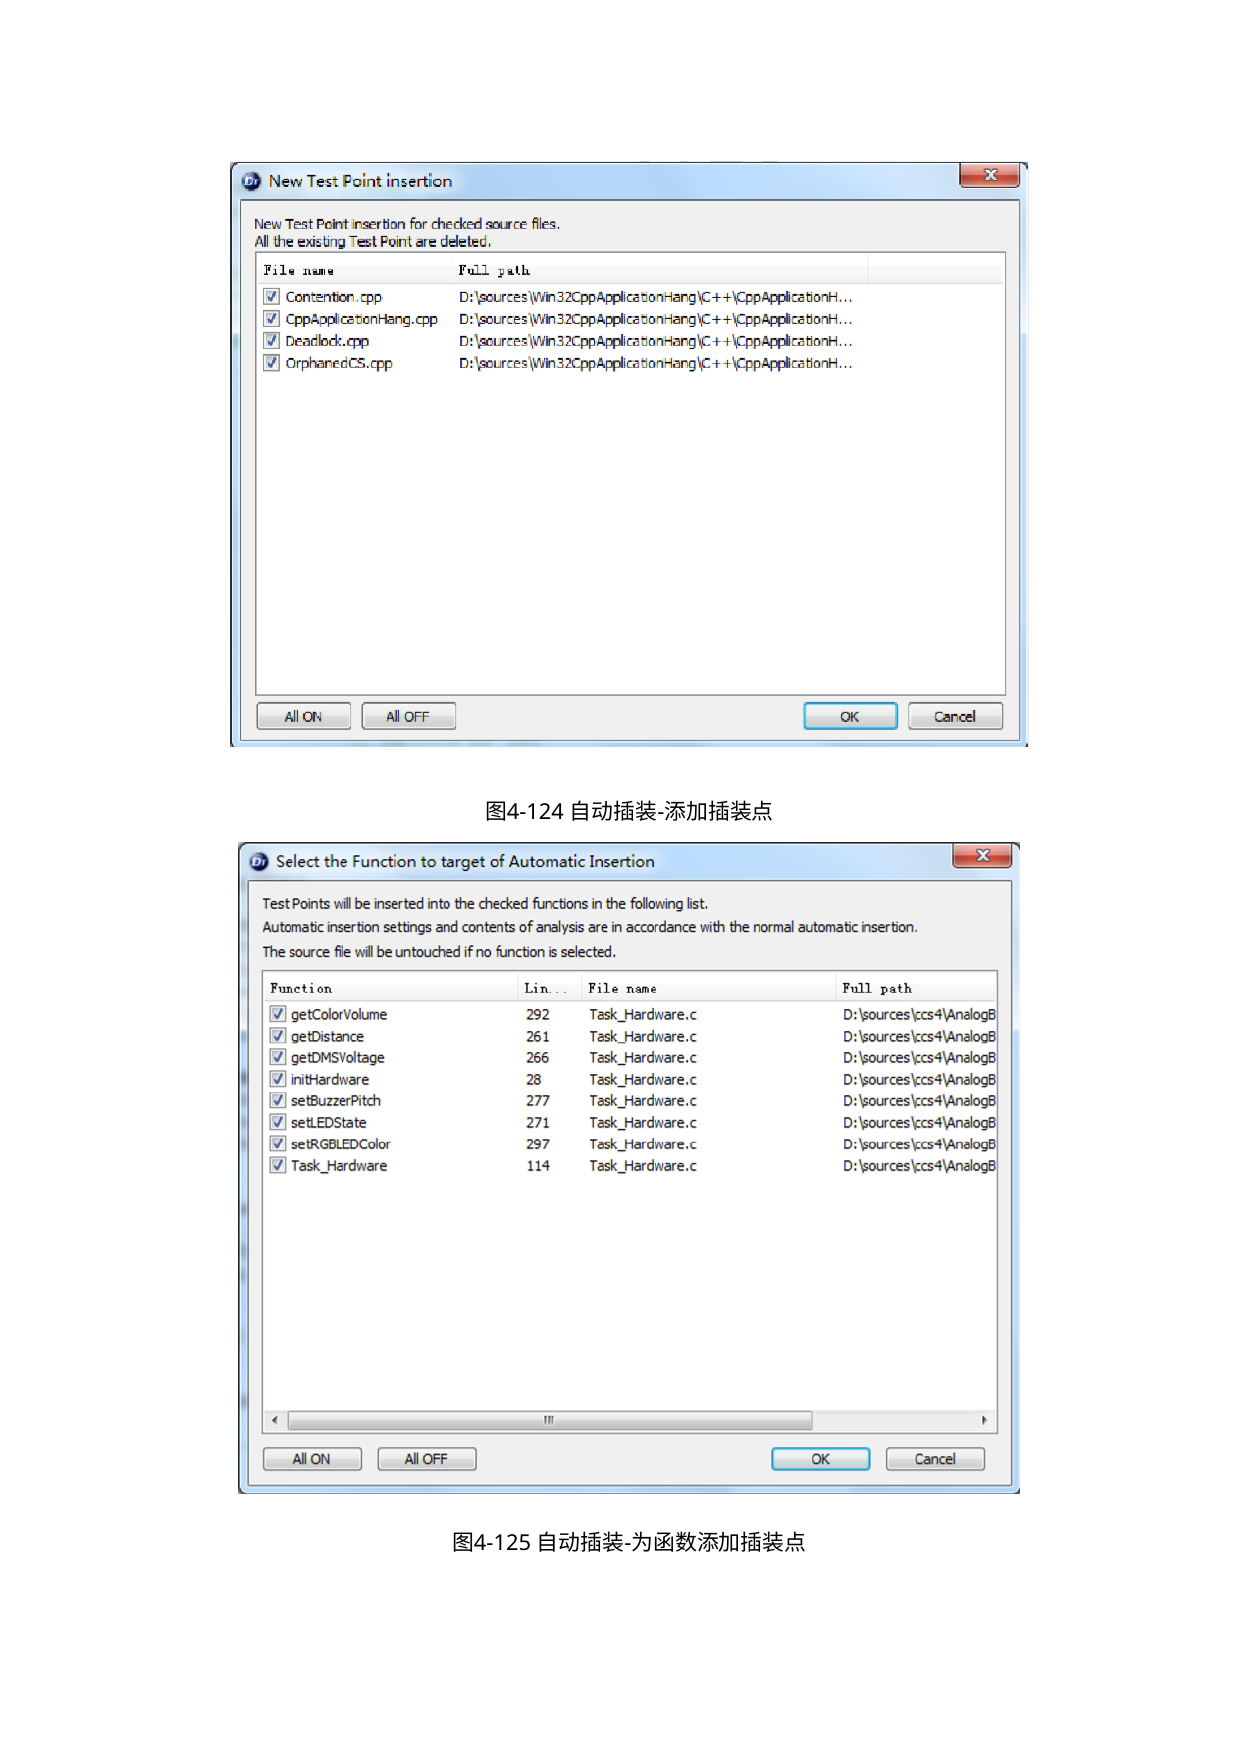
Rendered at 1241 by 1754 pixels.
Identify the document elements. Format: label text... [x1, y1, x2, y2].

text 图4-125 自动插装-为函数添加插装点 [148, 1525, 1110, 1557]
picture [230, 161, 1029, 747]
text 图4-124 自动插装-添加插装点 [148, 794, 1110, 827]
picture [238, 842, 1020, 1494]
